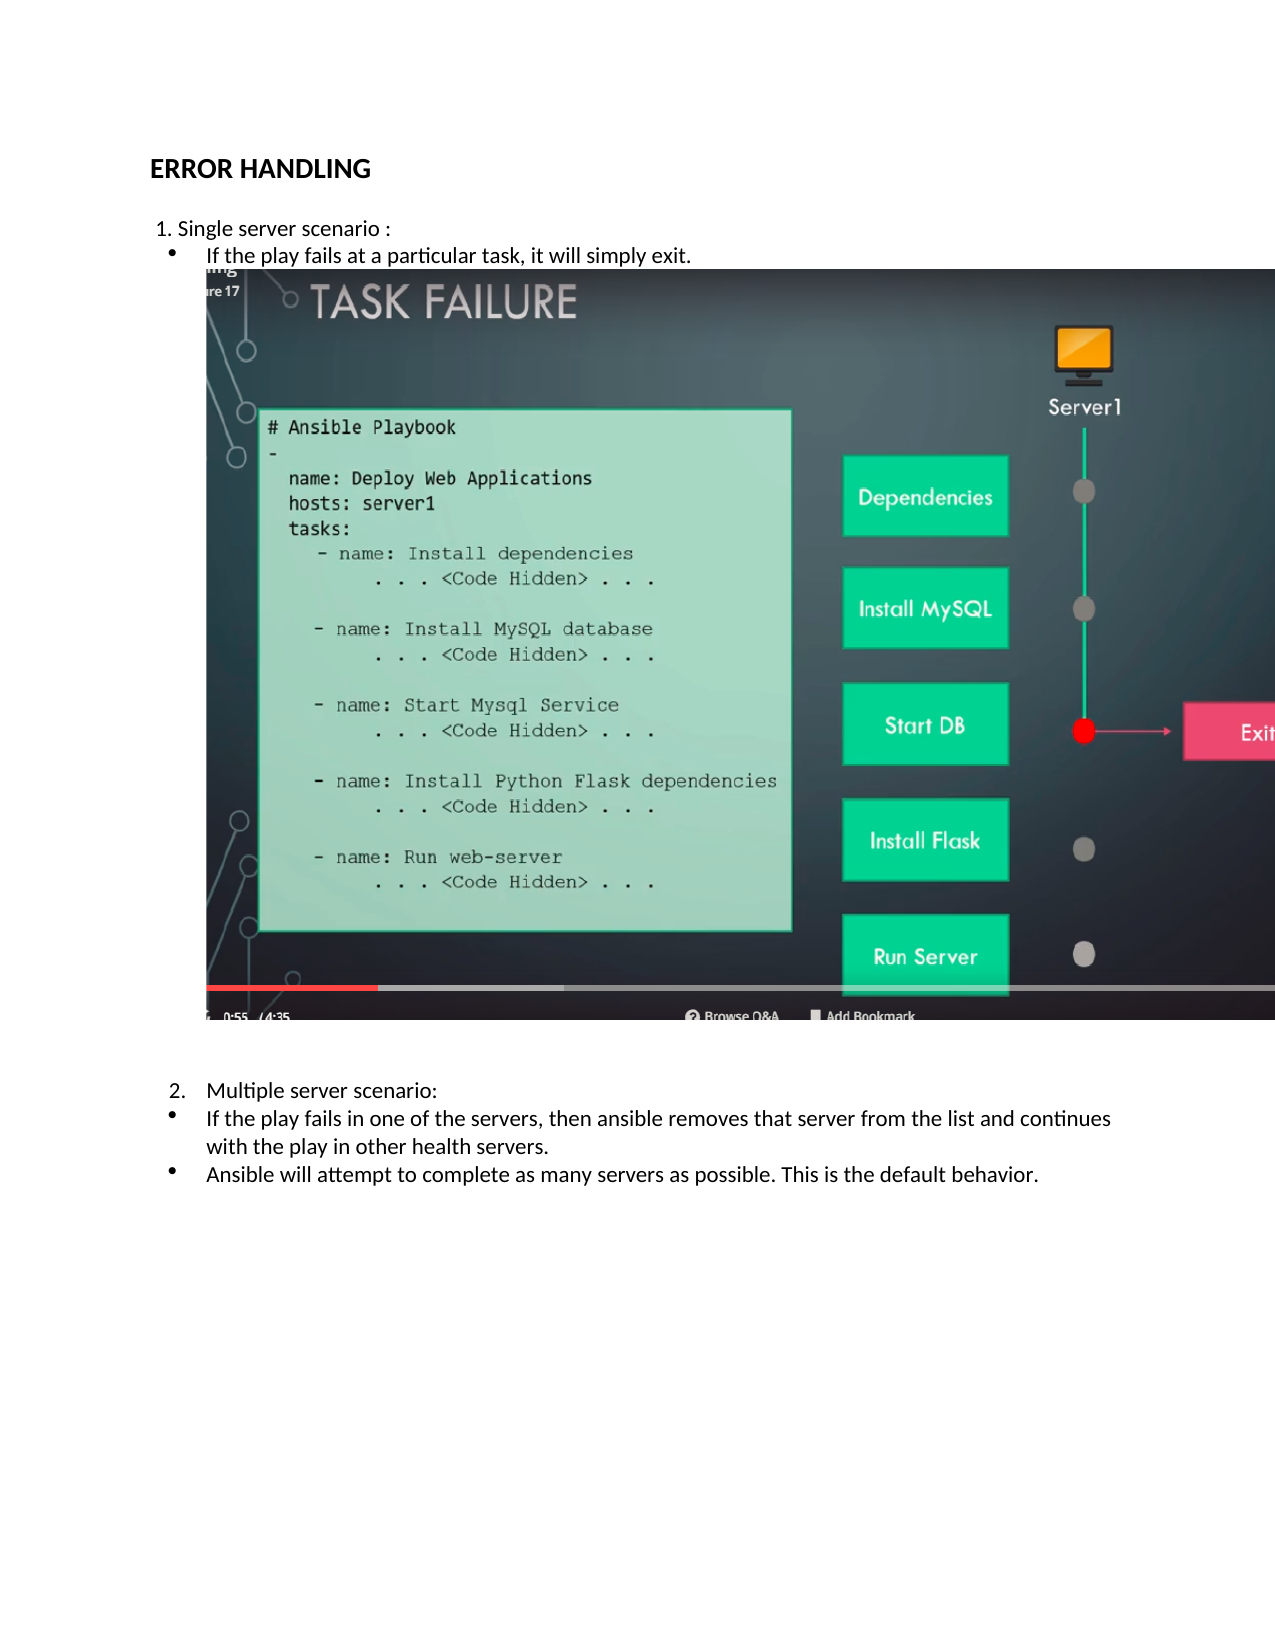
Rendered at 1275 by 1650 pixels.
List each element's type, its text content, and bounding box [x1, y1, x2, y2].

list Multiple server scenario: [169, 1076, 1125, 1104]
list Ansible will attempt to complete as many servers as possible. This is the default behavior. [169, 1160, 1125, 1188]
text ERROR HANDLING [150, 150, 1125, 186]
list If the play fails in one of the servers, then ansible removes that server from the list and continues with the play in other health servers. [169, 1104, 1125, 1160]
text 1. Single server scenario : [150, 214, 1125, 242]
picture [206, 269, 1275, 1020]
list If the play fails at a particular task, it will simply exit. [169, 242, 1125, 270]
